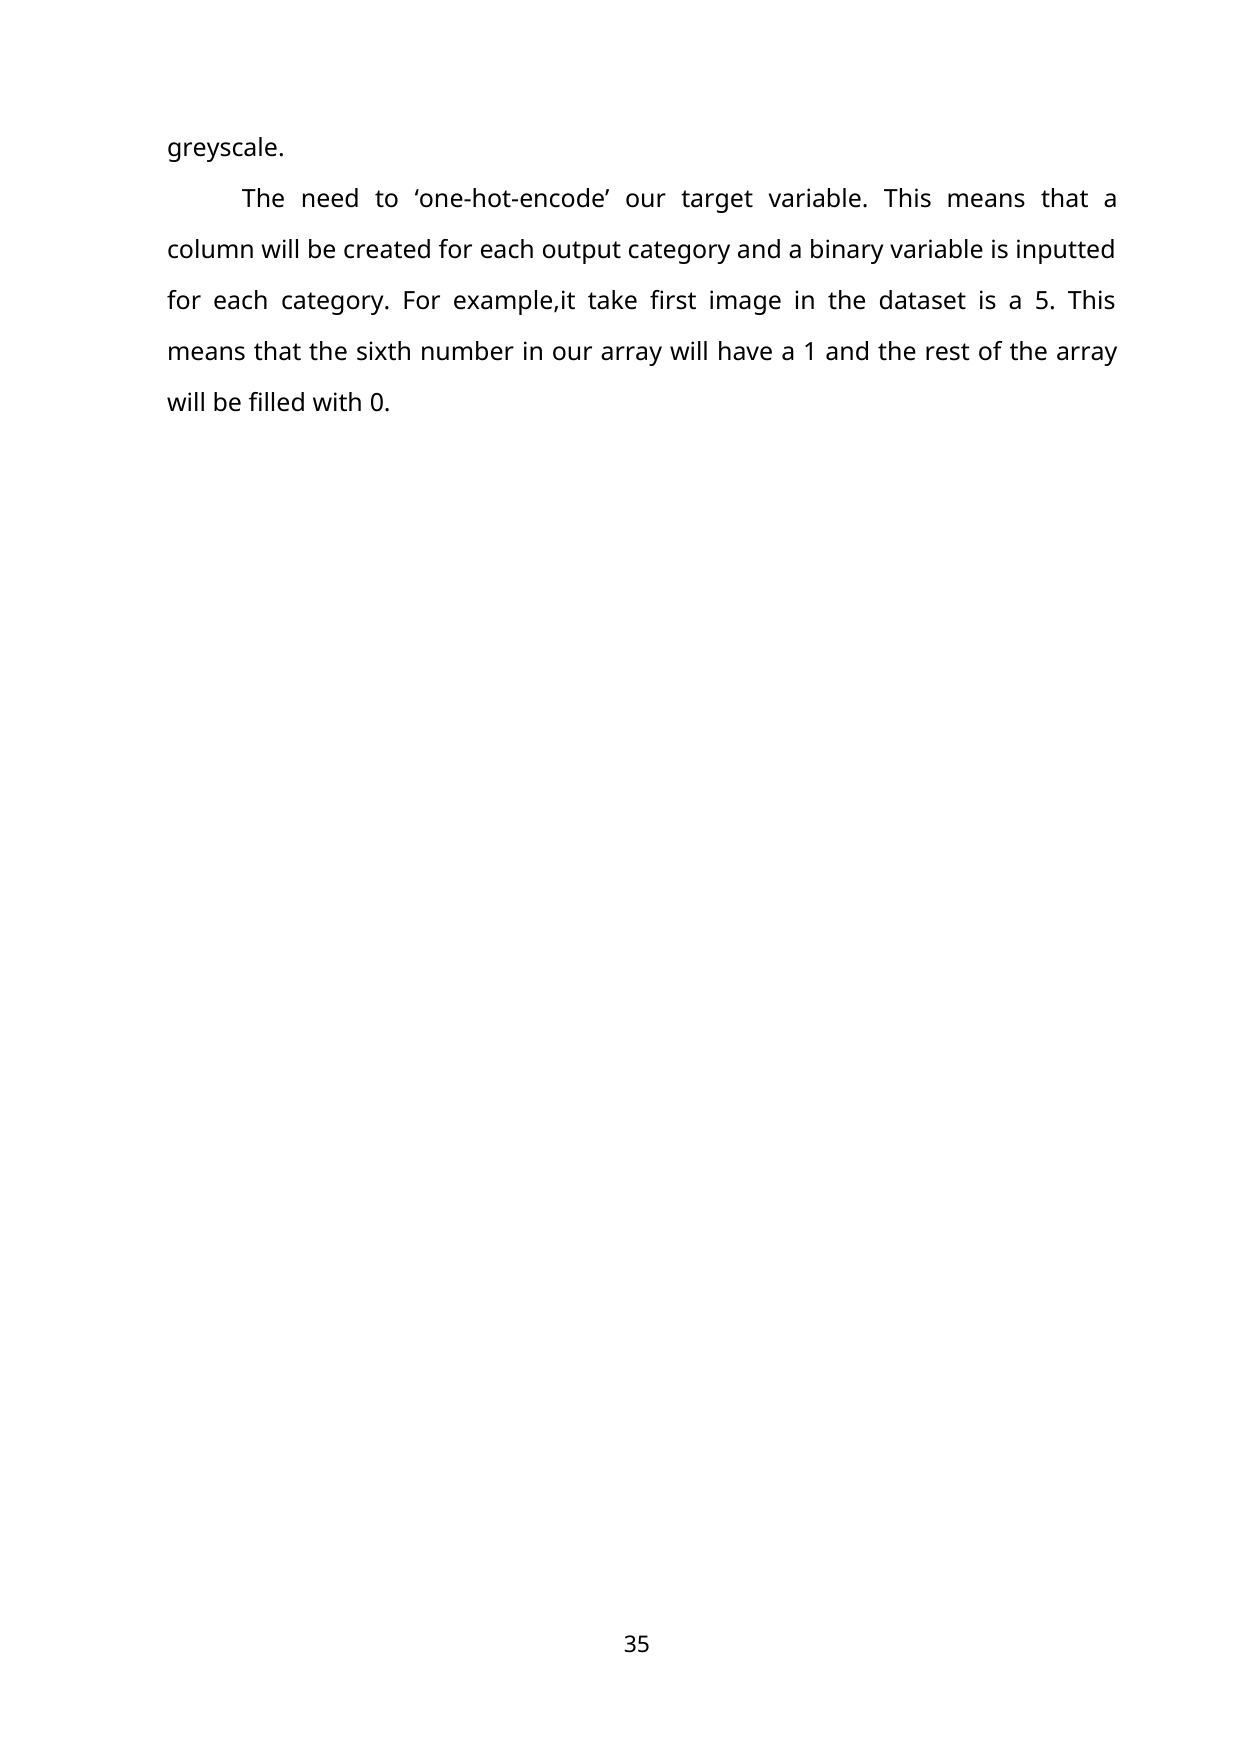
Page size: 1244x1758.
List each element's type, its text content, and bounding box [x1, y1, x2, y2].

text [167, 129, 1117, 163]
text The need to ‘one-hot-encode’ our target variable. This means that a column will be created for each output category and a binary variable is inputted for each category. For example,it take first image in the dataset is a 5. This means that the sixth number in our array will have a 1 and the rest of the array will be filled with 0. [167, 180, 1117, 418]
